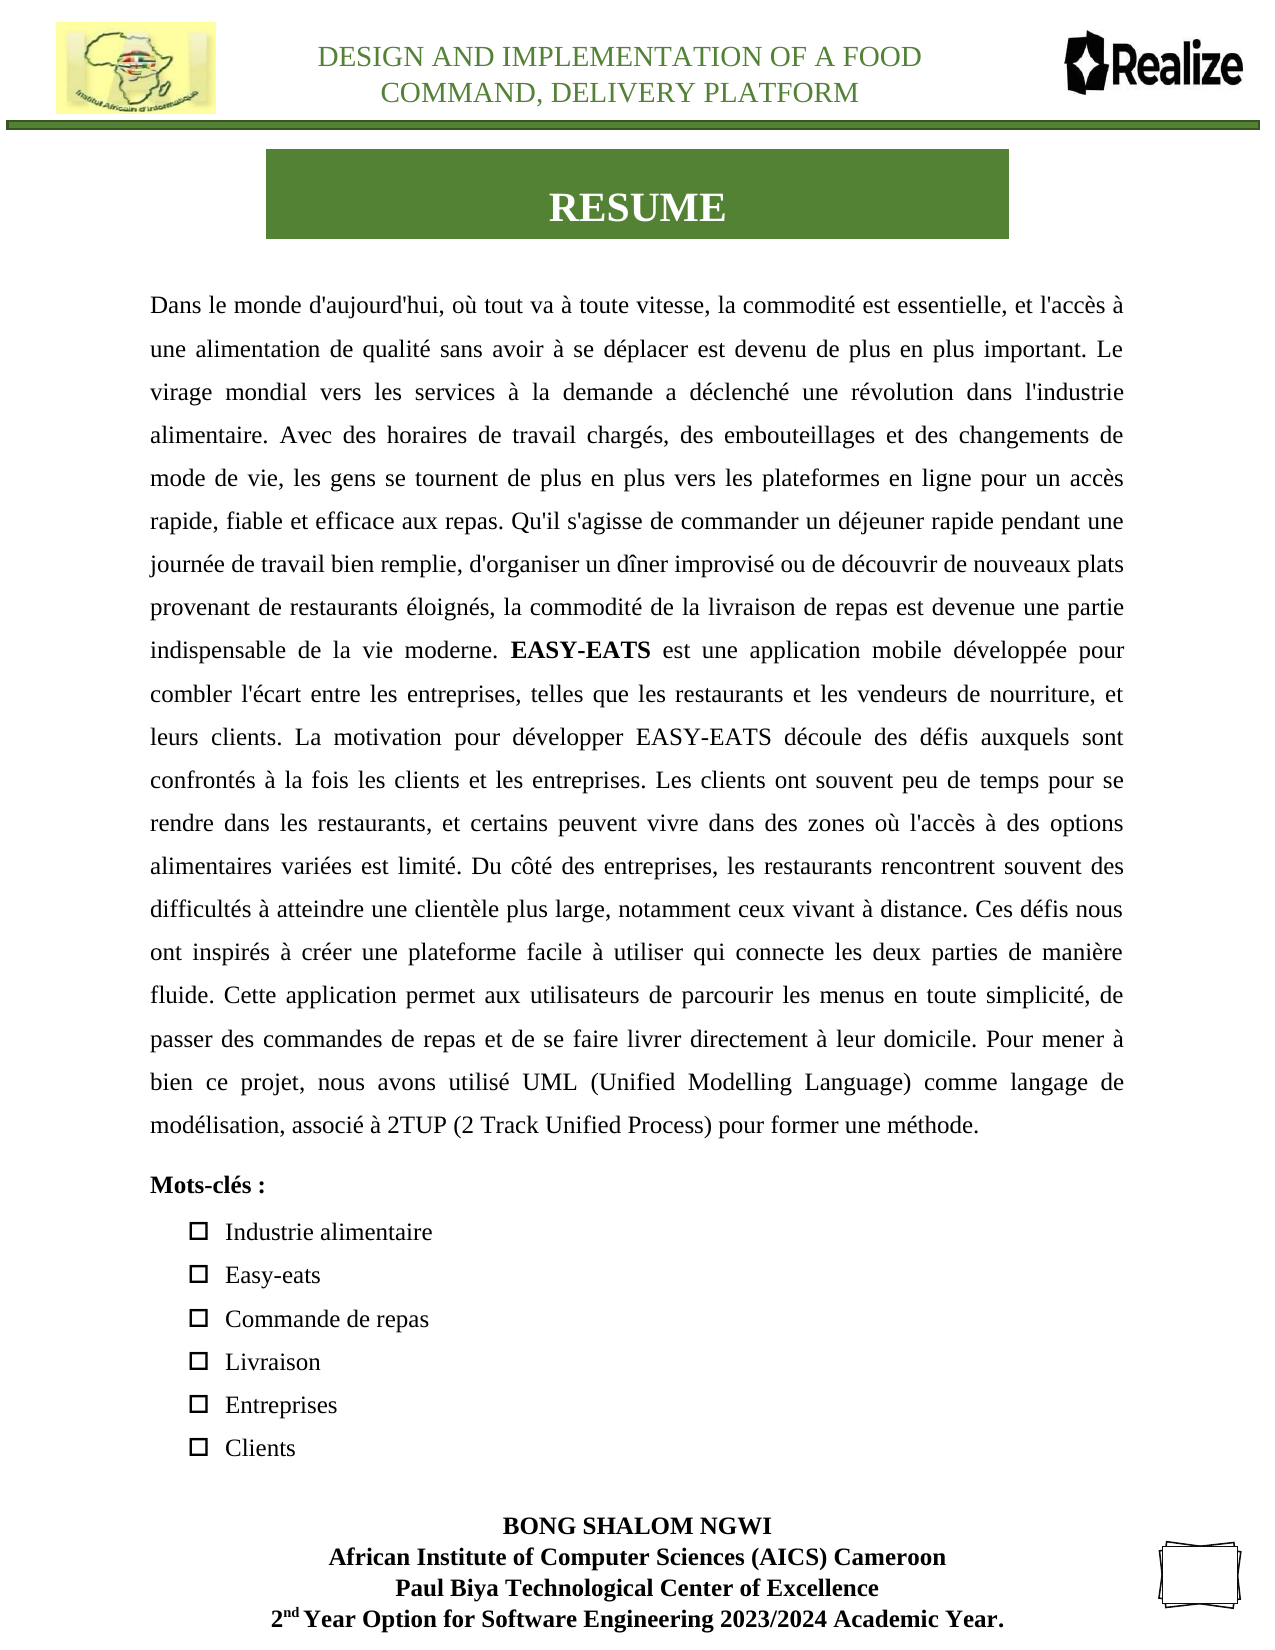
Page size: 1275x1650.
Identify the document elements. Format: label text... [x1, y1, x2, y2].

text Dans le monde d'aujourd'hui, où tout va à toute vitesse, la commodité est essentielle, et l'accès à une alimentation de qualité sans avoir à se déplacer est devenu de plus en plus important. Le virage mondial vers les services à la demande a déclenché une révolution dans l'industrie alimentaire. Avec des horaires de travail chargés, des embouteillages et des changements de mode de vie, les gens se tournent de plus en plus vers les plateformes en ligne pour un accès rapide, fiable et efficace aux repas. Qu'il s'agisse de commander un déjeuner rapide pendant une journée de travail bien remplie, d'organiser un dîner improvisé ou de découvrir de nouveaux plats provenant de restaurants éloignés, la commodité de la livraison de repas est devenue une partie indispensable de la vie moderne. EASY-EATS est une application mobile développée pour combler l'écart entre les entreprises, telles que les restaurants et les vendeurs de nourriture, et leurs clients. La motivation pour développer EASY-EATS découle des défis auxquels sont confrontés à la fois les clients et les entreprises. Les clients ont souvent peu de temps pour se rendre dans les restaurants, et certains peuvent vivre dans des zones où l'accès à des options alimentaires variées est limité. Du côté des entreprises, les restaurants rencontrent souvent des difficultés à atteindre une clientèle plus large, notamment ceux vivant à distance. Ces défis nous ont inspirés à créer une plateforme facile à utiliser qui connecte les deux parties de manière fluide. Cette application permet aux utilisateurs de parcourir les menus en toute simplicité, de passer des commandes de repas et de se faire livrer directement à leur domicile. Pour mener à bien ce projet, nous avons utilisé UML (Unified Modelling Language) comme langage de modélisation, associé à 2TUP (2 Track Unified Process) pour former une méthode. [150, 291, 1125, 1139]
list Industrie alimentaire [187, 1217, 1125, 1246]
list Livraison [187, 1347, 1125, 1376]
list Commande de repas [187, 1304, 1125, 1332]
list Entreprises [187, 1390, 1125, 1419]
list Easy-eats [187, 1261, 1125, 1289]
list Clients [187, 1433, 1125, 1462]
picture [56, 22, 216, 114]
picture [1064, 30, 1243, 95]
text Mots-clés : [150, 1170, 1125, 1198]
